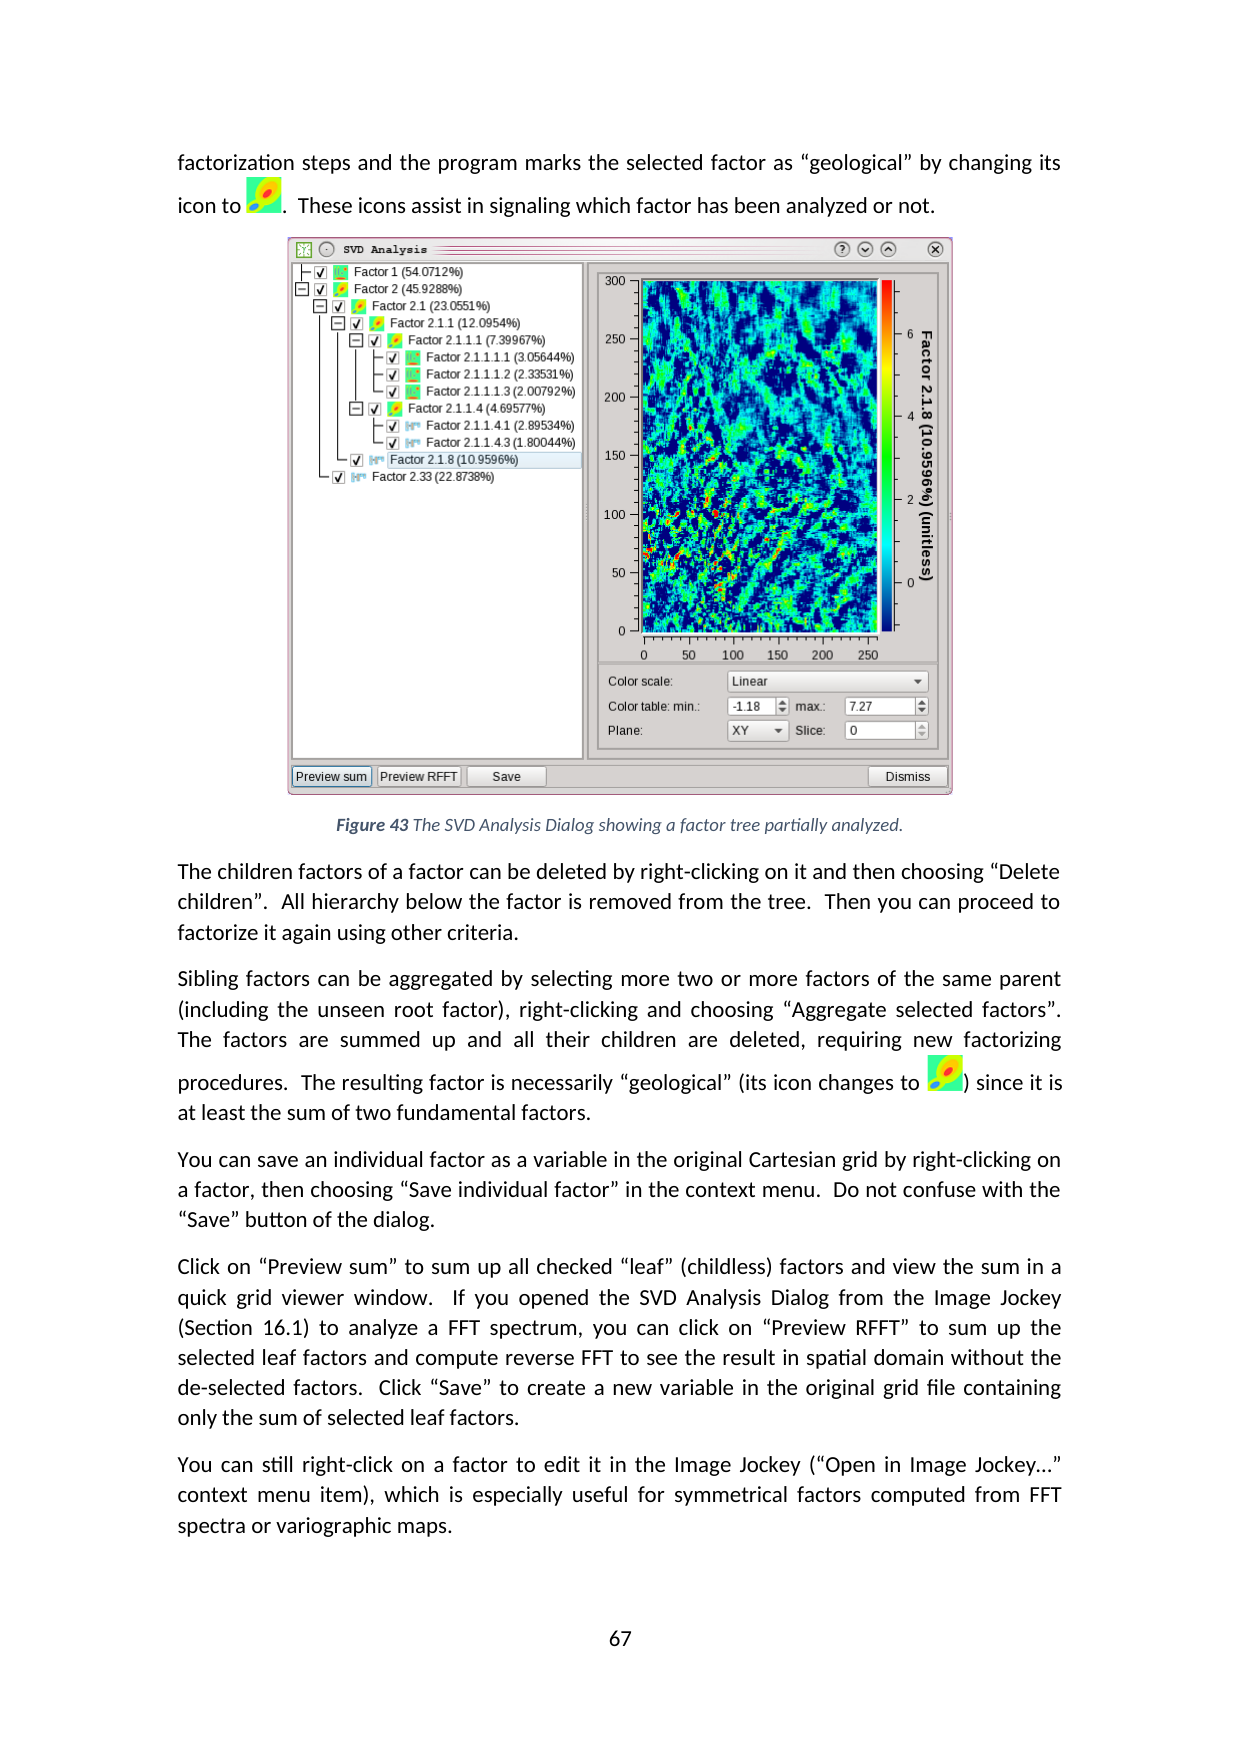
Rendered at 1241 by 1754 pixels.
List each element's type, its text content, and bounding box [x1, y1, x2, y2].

picture [246, 177, 282, 213]
text You can still right-click on a factor to edit it in the Image Jockey (“Open in Image Jockey…” context menu item), which is especially useful for symmetrical factors computed from FFT spectra or variographic maps. [177, 1450, 1063, 1539]
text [177, 148, 1063, 219]
text You can save an individual factor as a variable in the original Cartesian grid by right-clicking on a factor, then choosing “Save individual factor” in the context menu. Do not confuse with the “Save” button of the dialog. [177, 1145, 1063, 1233]
text Figure 43 The SVD Analysis Dialog showing a factor tree partially analyzed. [177, 813, 1063, 836]
text Sibling factors can be aggregated by selecting more two or more factors of the same parent (including the unseen root factor), right-clicking and choosing “Aggregate selected factors”. The factors are summed up and all their children are deleted, requiring new factorizing procedures. The resulting factor is necessarily “geological” (its icon changes to ) since it is at least the sum of two fundamental factors. [177, 964, 1063, 1126]
picture [287, 237, 953, 795]
text The children factors of a factor can be deleted by right-clicking on it and then choosing “Delete children”. All hierarchy below the factor is removed from the tree. Then you can proceed to factorize it again using other criteria. [177, 857, 1063, 946]
text Click on “Preview sum” to sum up all checked “leaf” (childless) factors and view the sum in a quick grid viewer window. If you opened the SVD Analysis Dialog from the Image Jockey (Section 16.1) to analyze a FFT spectrum, you can click on “Preview RFFT” to sum up the selected leaf factors and compute reverse FFT to see the result in spatial domain without the de-selected factors. Click “Save” to create a new variable in the original grid file containing only the sum of selected leaf factors. [177, 1252, 1063, 1431]
picture [927, 1055, 963, 1091]
